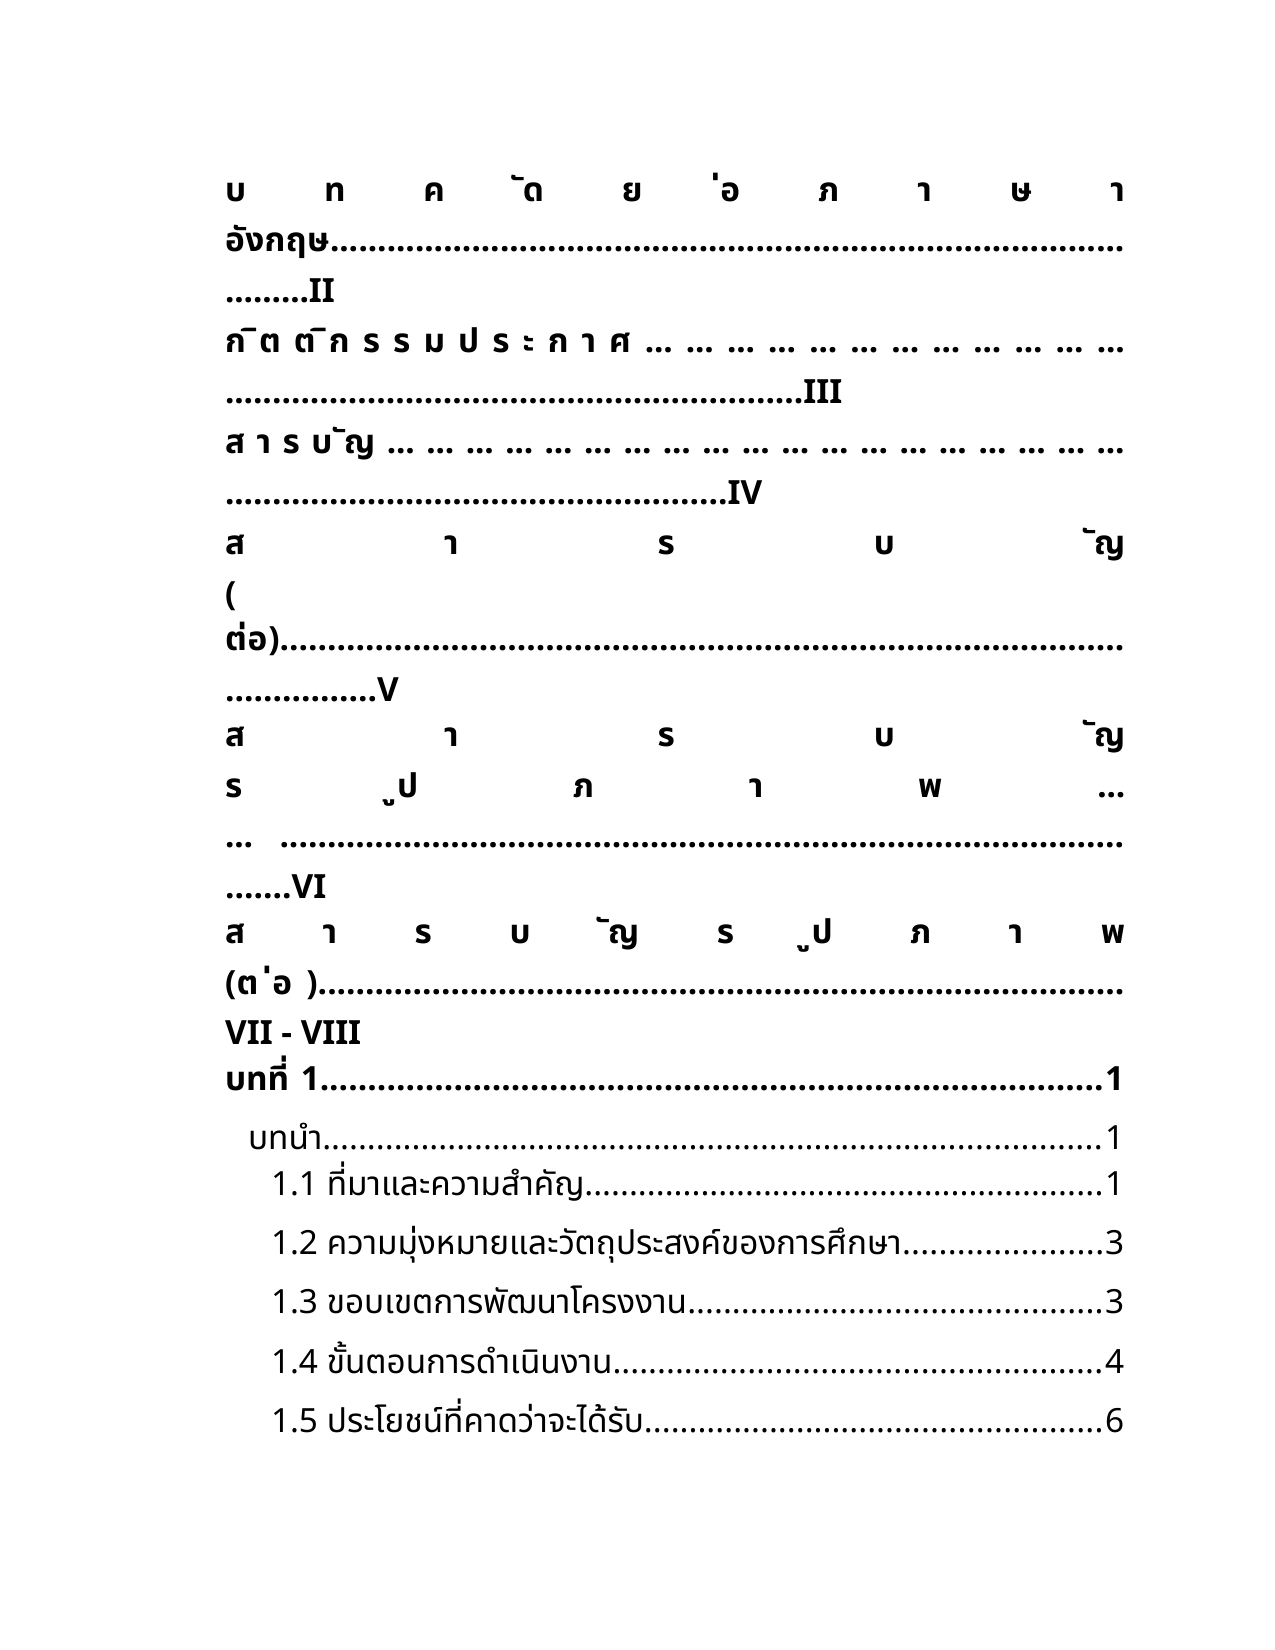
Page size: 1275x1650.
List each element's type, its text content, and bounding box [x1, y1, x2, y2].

text สารบัญ……………………………………………………..…………………………………………IV [225, 418, 1125, 519]
text 1.5 ประโยชน์ที่คาดว่าจะได้รับ 6 [271, 1397, 1125, 1442]
text 1.4 ขั้นตอนการดำเนินงาน 4 [271, 1337, 1125, 1383]
text สารบัญรูปภาพ (ต่อ)..…………………………………………………………………..……VII - VIII [225, 908, 1125, 1054]
text บทที่ 1 1 [225, 1054, 1125, 1100]
text 1.3 ขอบเขตการพัฒนาโครงงาน 3 [271, 1278, 1125, 1323]
text 1.2 ความมุ่งหมายและวัตถุประสงค์ของการศึกษา 3 [271, 1219, 1125, 1264]
text สารบัญ (ต่อ)………………………………………………..…………………………………….……V [225, 519, 1125, 711]
text กิตติกรรมประกาศ…………………………………...…………………………………………….…III [225, 317, 1125, 418]
text 1.1 ที่มาและความสำคัญ 1 [271, 1159, 1125, 1205]
text บทนำ 1 [248, 1114, 1125, 1159]
text บทคัดย่อภาษาอังกฤษ…………………………………………………………………………………II [225, 166, 1125, 317]
text สารบัญรูปภาพ……...…………………………………………………………………..…………….VI [225, 711, 1125, 908]
